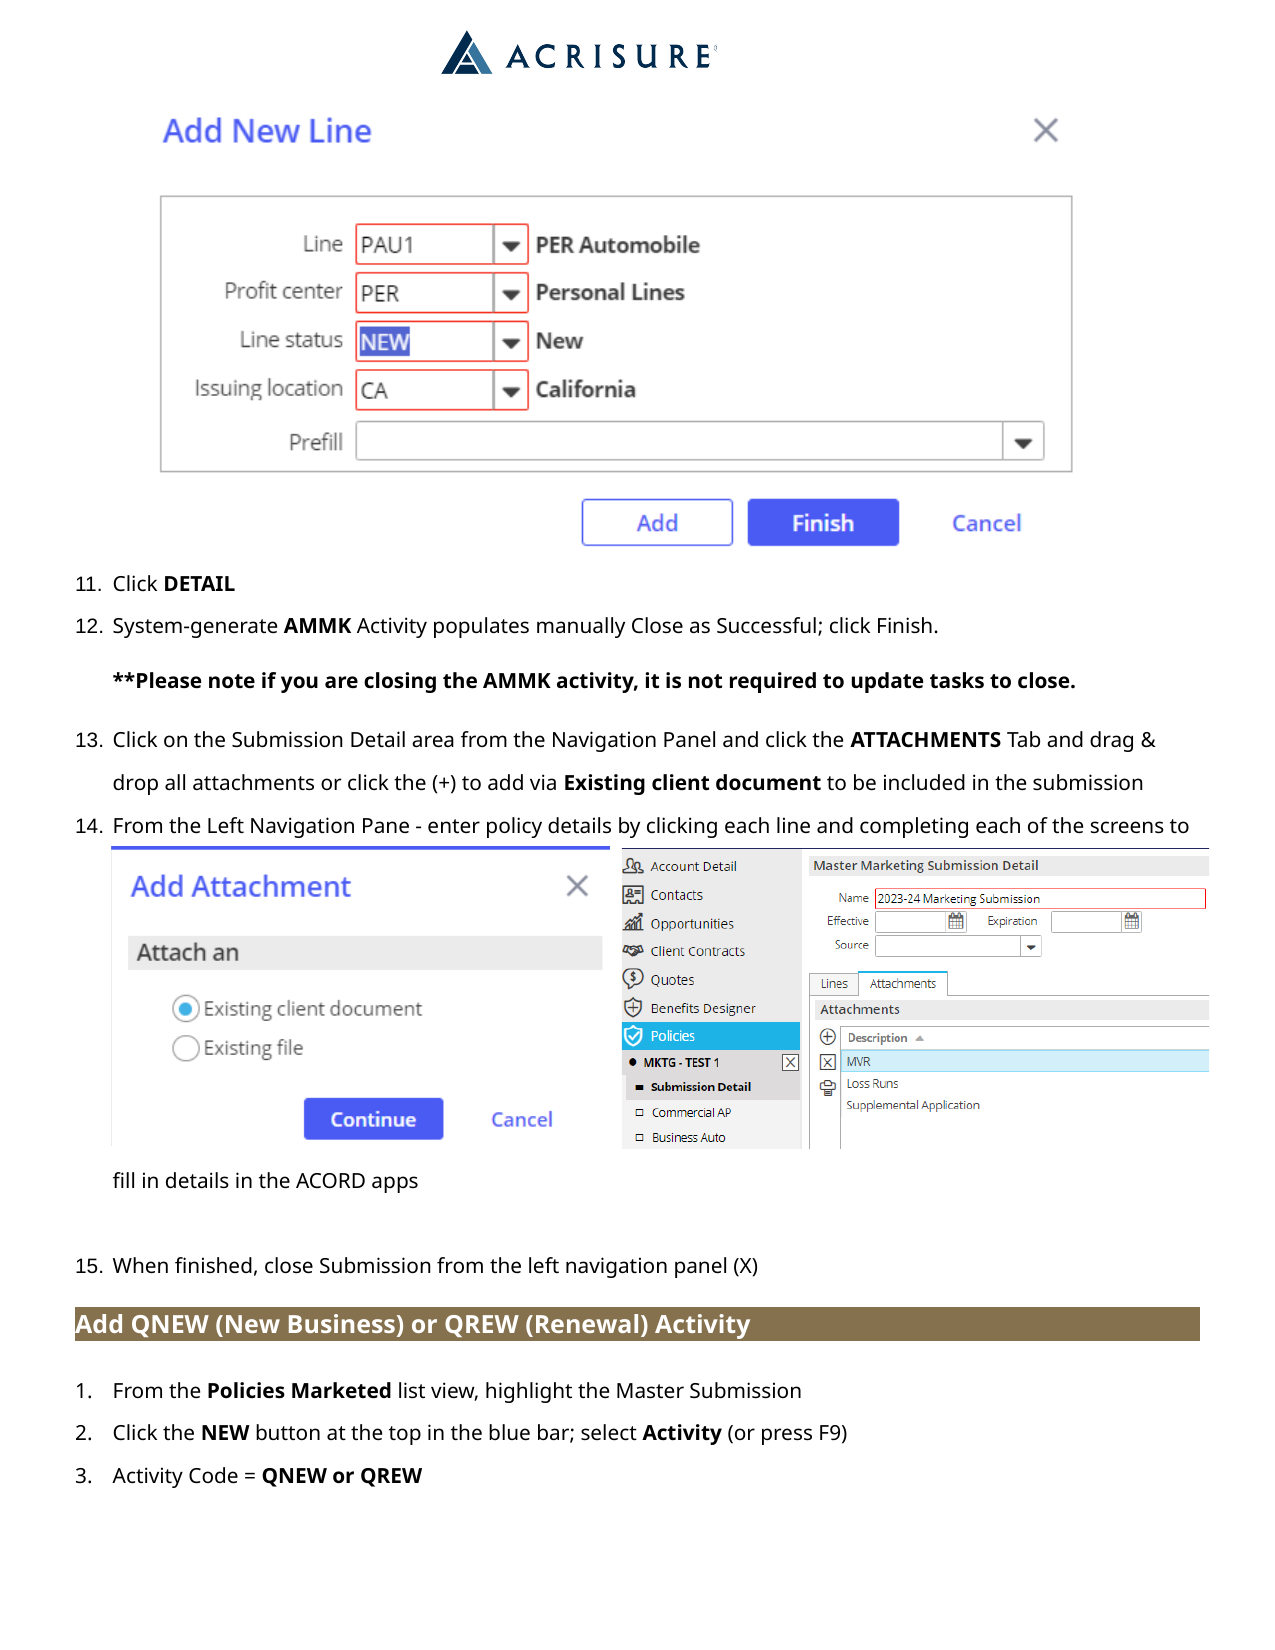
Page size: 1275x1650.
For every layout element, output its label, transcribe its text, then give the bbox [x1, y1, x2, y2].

list When finished, close Submission from the left navigation panel (X) [75, 1251, 1200, 1280]
list Click on the Submission Detail area from the Navigation Panel and click the ATTACHMENTS Tab and drag & drop all attachments or click the (+) to add via Existing client document to be included in the submission [75, 726, 1200, 797]
list From the Policies Marketed list view, highlight the Master Submission [75, 1376, 1200, 1404]
list Click DETAIL [75, 569, 1200, 597]
picture [150, 103, 1086, 555]
list Activity Code = QNEW or QREW [75, 1461, 1200, 1489]
list Click the NEW button at the top in the blue bar; select Activity (or press F9) [75, 1418, 1200, 1447]
picture [439, 23, 718, 80]
subtitle Add QNEW (New Business) or QREW (Renewal) Activity [75, 1307, 1200, 1341]
picture [111, 846, 610, 1146]
list System-generate AMMK Activity populates manually Close as Successful; click Finish. [75, 611, 1200, 640]
picture [621, 848, 1210, 1148]
list **Please note if you are closing the AMMK activity, it is not required to update tasks to close. [112, 666, 1200, 695]
